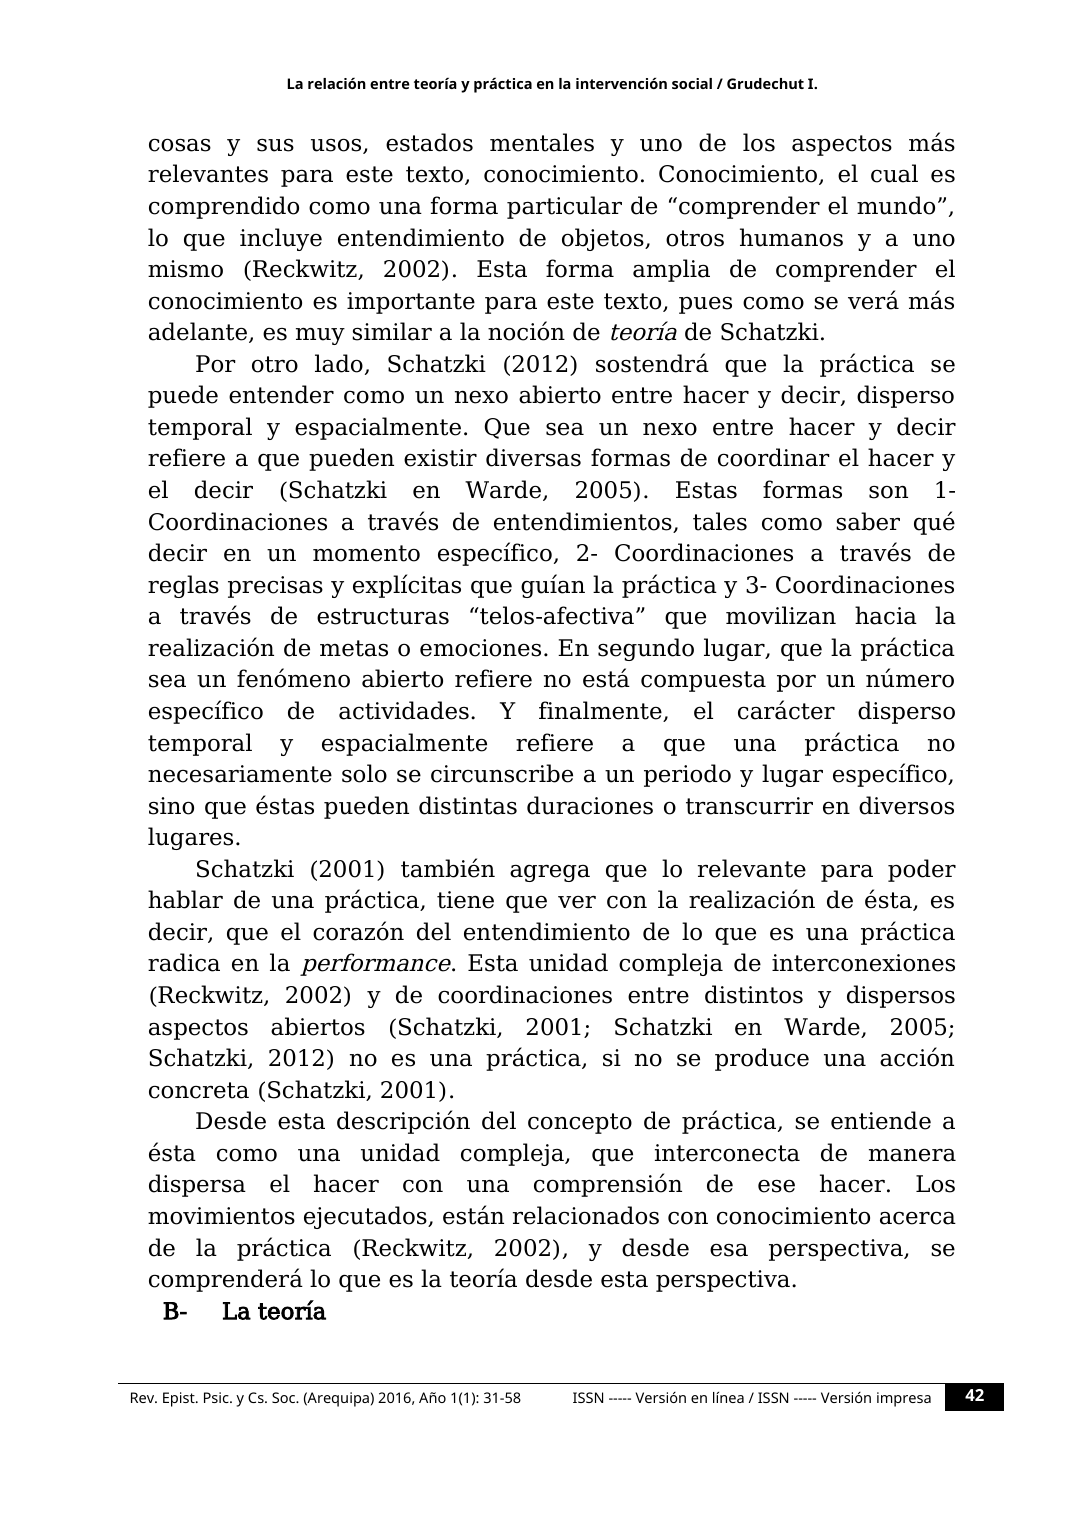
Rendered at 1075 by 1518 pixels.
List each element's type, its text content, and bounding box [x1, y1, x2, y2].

text Desde esta descripción del concepto de práctica, se entiende a ésta como una unidad compleja, que interconecta de manera dispersa el hacer con una comprensión de ese hacer. Los movimientos ejecutados, están relacionados con conocimiento acerca de la práctica (Reckwitz, 2002), y desde esa perspectiva, se comprenderá lo que es la teoría desde esta perspectiva. [148, 1107, 957, 1292]
text Por otro lado, Schatzki (2012) sostendrá que la práctica se puede entender como un nexo abierto entre hacer y decir, disperso temporal y espacialmente. Que sea un nexo entre hacer y decir refiere a que pueden existir diversas formas de coordinar el hacer y el decir (Schatzki en Warde, 2005). Estas formas son 1- Coordinaciones a través de entendimientos, tales como saber qué decir en un momento específico, 2- Coordinaciones a través de reglas precisas y explícitas que guían la práctica y 3- Coordinaciones a través de estructuras “telos-afectiva” que movilizan hacia la realización de metas o emociones. En segundo lugar, que la práctica sea un fenómeno abierto refiere no está compuesta por un número específico de actividades. Y finalmente, el carácter disperso temporal y espacialmente refiere a que una práctica no necesariamente solo se circunscribe a un periodo y lugar específico, sino que éstas pueden distintas duraciones o transcurrir en diversos lugares. [148, 349, 957, 850]
text Schatzki (2001) también agrega que lo relevante para poder hablar de una práctica, tiene que ver con la realización de ésta, es decir, que el corazón del entendimiento de lo que es una práctica radica en la performance. Esta unidad compleja de interconexiones (Reckwitz, 2002) y de coordinaciones entre distintos y dispersos aspectos abiertos (Schatzki, 2001; Schatzki en Warde, 2005; Schatzki, 2012) no es una práctica, si no se produce una acción concreta (Schatzki, 2001). [148, 854, 957, 1103]
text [148, 128, 957, 345]
list La teoría [148, 1296, 957, 1324]
